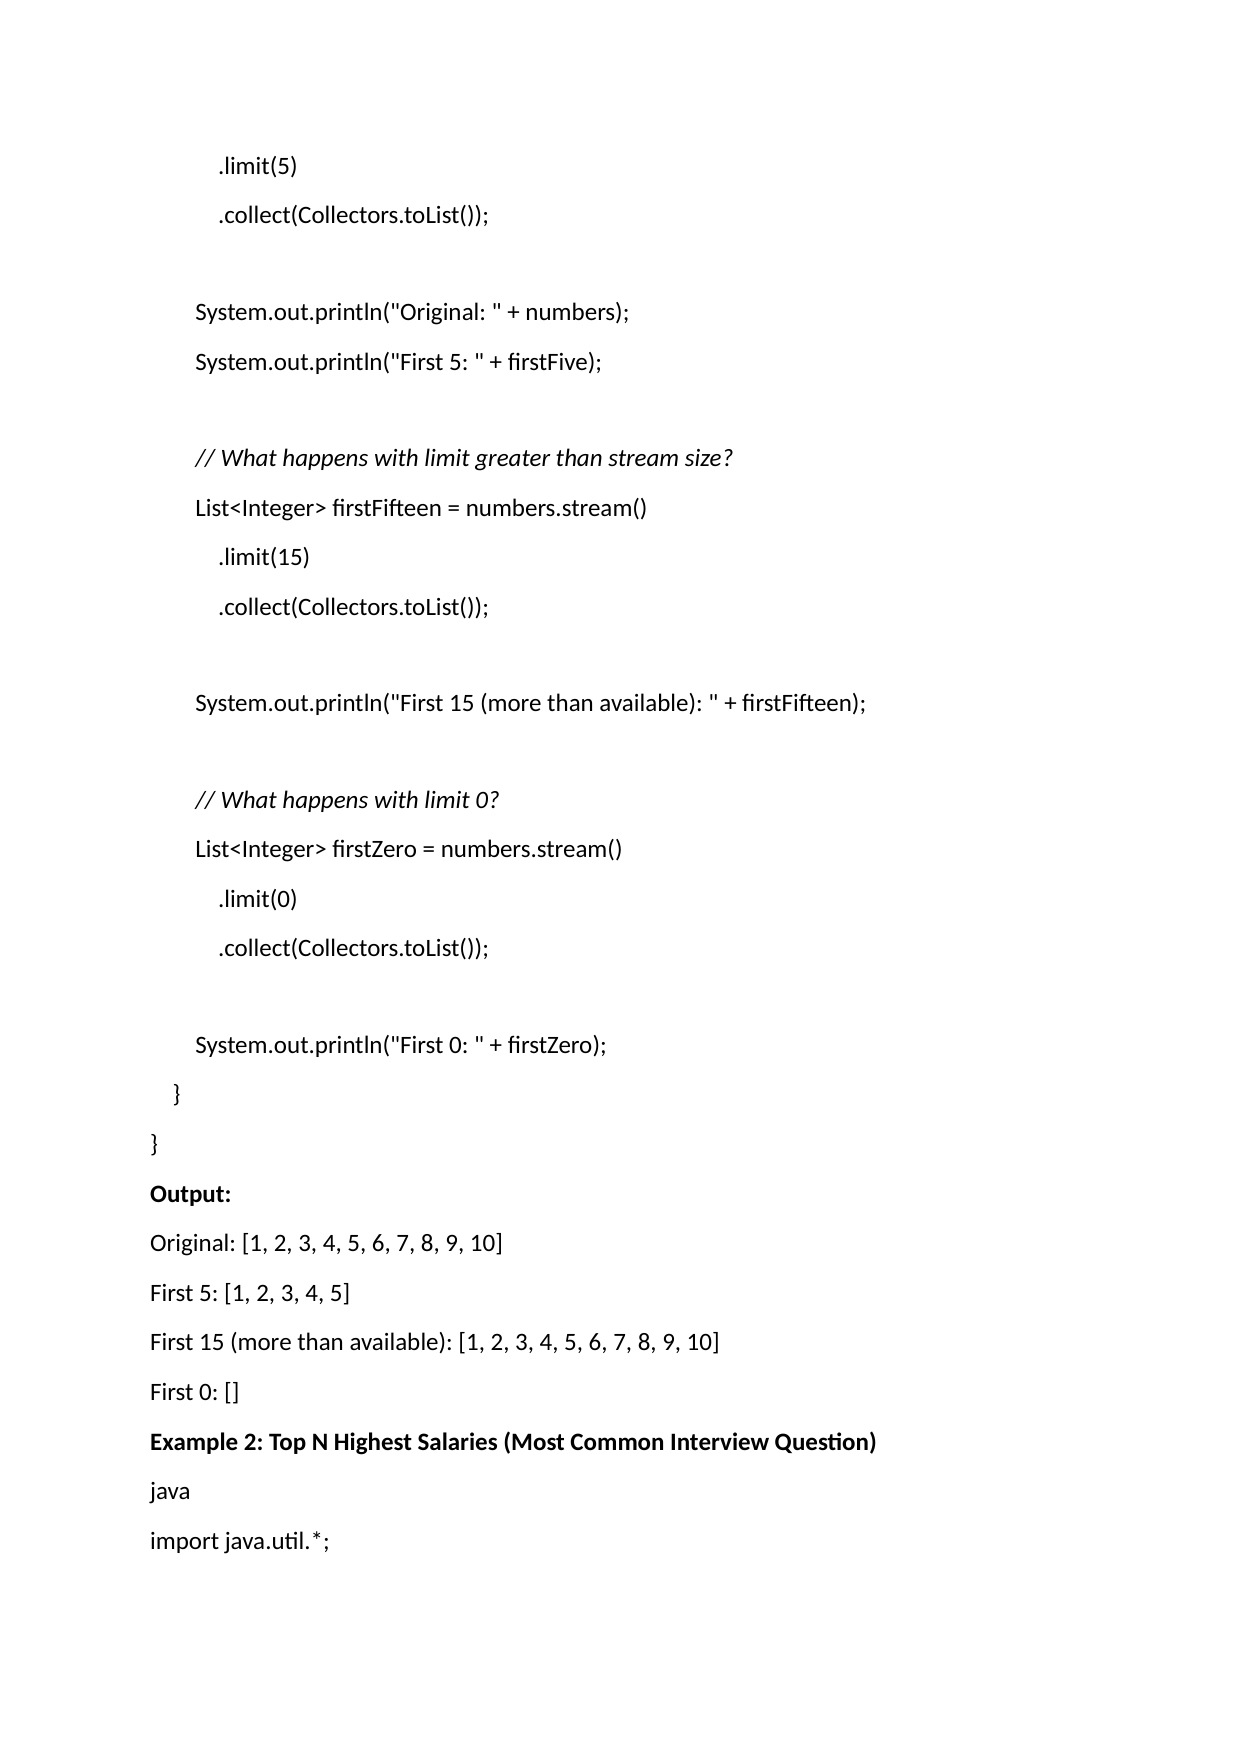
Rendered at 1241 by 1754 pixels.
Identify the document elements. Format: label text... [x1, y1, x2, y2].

text java [150, 1475, 1090, 1506]
text Example 2: Top N Highest Salaries (Most Common Interview Question) [150, 1426, 1090, 1456]
text List<Integer> firstFifteen = numbers.stream() [150, 492, 1090, 522]
text First 0: [] [150, 1376, 1090, 1407]
text .collect(Collectors.toList()); [150, 591, 1090, 621]
text .limit(0) [150, 883, 1090, 913]
text } [150, 1078, 1090, 1109]
text // What happens with limit 0? [150, 784, 1090, 814]
text Output: [150, 1178, 1090, 1208]
text Original: [1, 2, 3, 4, 5, 6, 7, 8, 9, 10] [150, 1227, 1090, 1258]
text System.out.println("First 5: " + firstFive); [150, 346, 1090, 376]
text import java.util.*; [150, 1525, 1090, 1555]
text System.out.println("First 15 (more than available): " + firstFifteen); [150, 687, 1090, 718]
text .collect(Collectors.toList()); [150, 199, 1090, 230]
text List<Integer> firstZero = numbers.stream() [150, 833, 1090, 864]
text // What happens with limit greater than stream size? [150, 442, 1090, 473]
text .collect(Collectors.toList()); [150, 932, 1090, 963]
text .limit(15) [150, 541, 1090, 572]
text First 15 (more than available): [1, 2, 3, 4, 5, 6, 7, 8, 9, 10] [150, 1326, 1090, 1357]
text System.out.println("Original: " + numbers); [150, 296, 1090, 327]
text .limit(5) [150, 150, 1090, 181]
text } [150, 1128, 1090, 1159]
text System.out.println("First 0: " + firstZero); [150, 1029, 1090, 1059]
text First 5: [1, 2, 3, 4, 5] [150, 1277, 1090, 1307]
